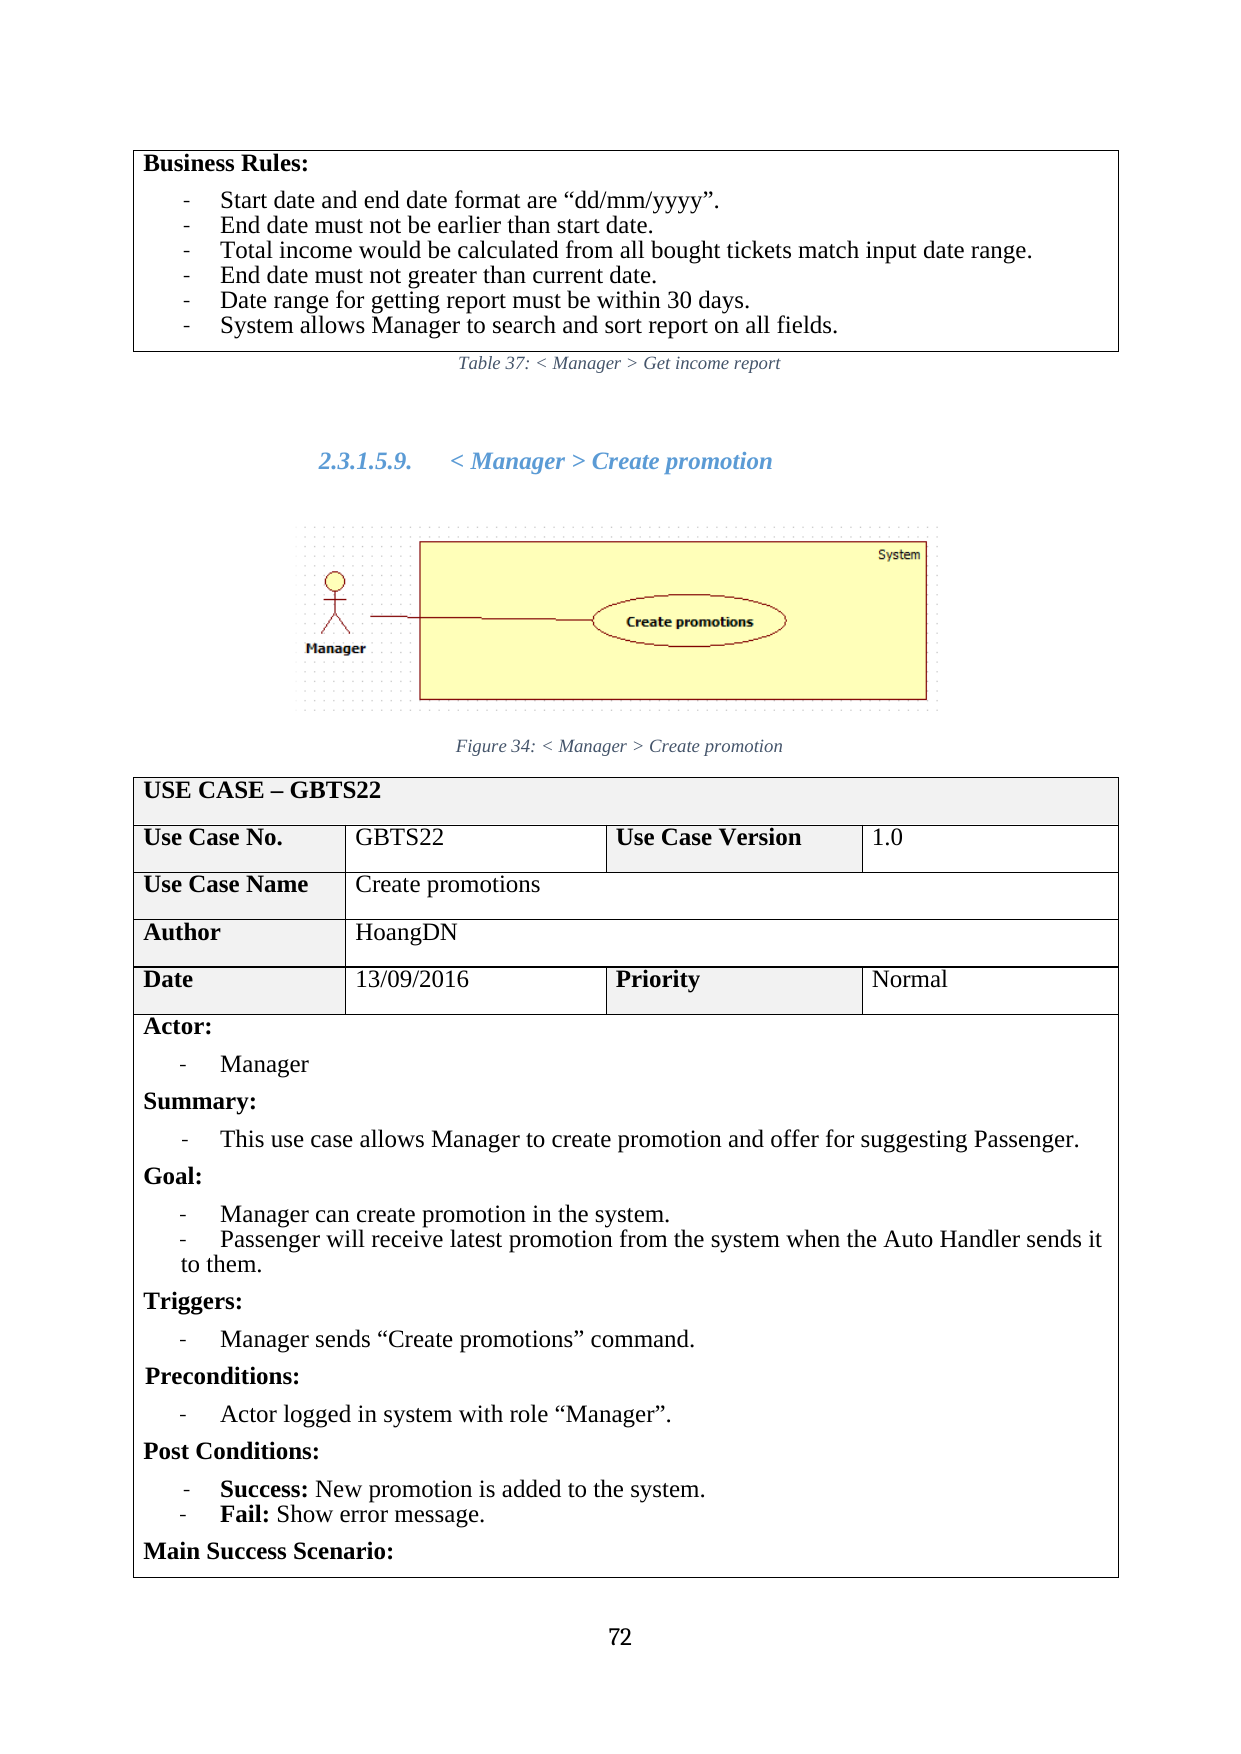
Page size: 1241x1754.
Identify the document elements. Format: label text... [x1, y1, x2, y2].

picture [295, 522, 945, 717]
table_cell Use Case Version [607, 826, 862, 872]
table_cell GBTS22 [346, 826, 606, 872]
table_cell Author [134, 920, 345, 966]
subtitle < Manager > Create promotion [319, 446, 1090, 474]
table_cell Use Case No. [134, 826, 345, 872]
table_cell Use Case Name [134, 873, 345, 919]
table_cell 1.0 [863, 826, 1118, 872]
table_header USE CASE – GBTS22 [134, 778, 1118, 824]
table_cell 13/09/2016 [346, 968, 606, 1014]
table_cell Priority [607, 968, 862, 1014]
table_cell Normal [863, 968, 1118, 1014]
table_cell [134, 1015, 1118, 1577]
table_cell Create promotions [346, 873, 1118, 919]
table_cell Date [134, 968, 345, 1014]
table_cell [134, 151, 1118, 351]
table_cell HoangDN [346, 920, 1118, 966]
